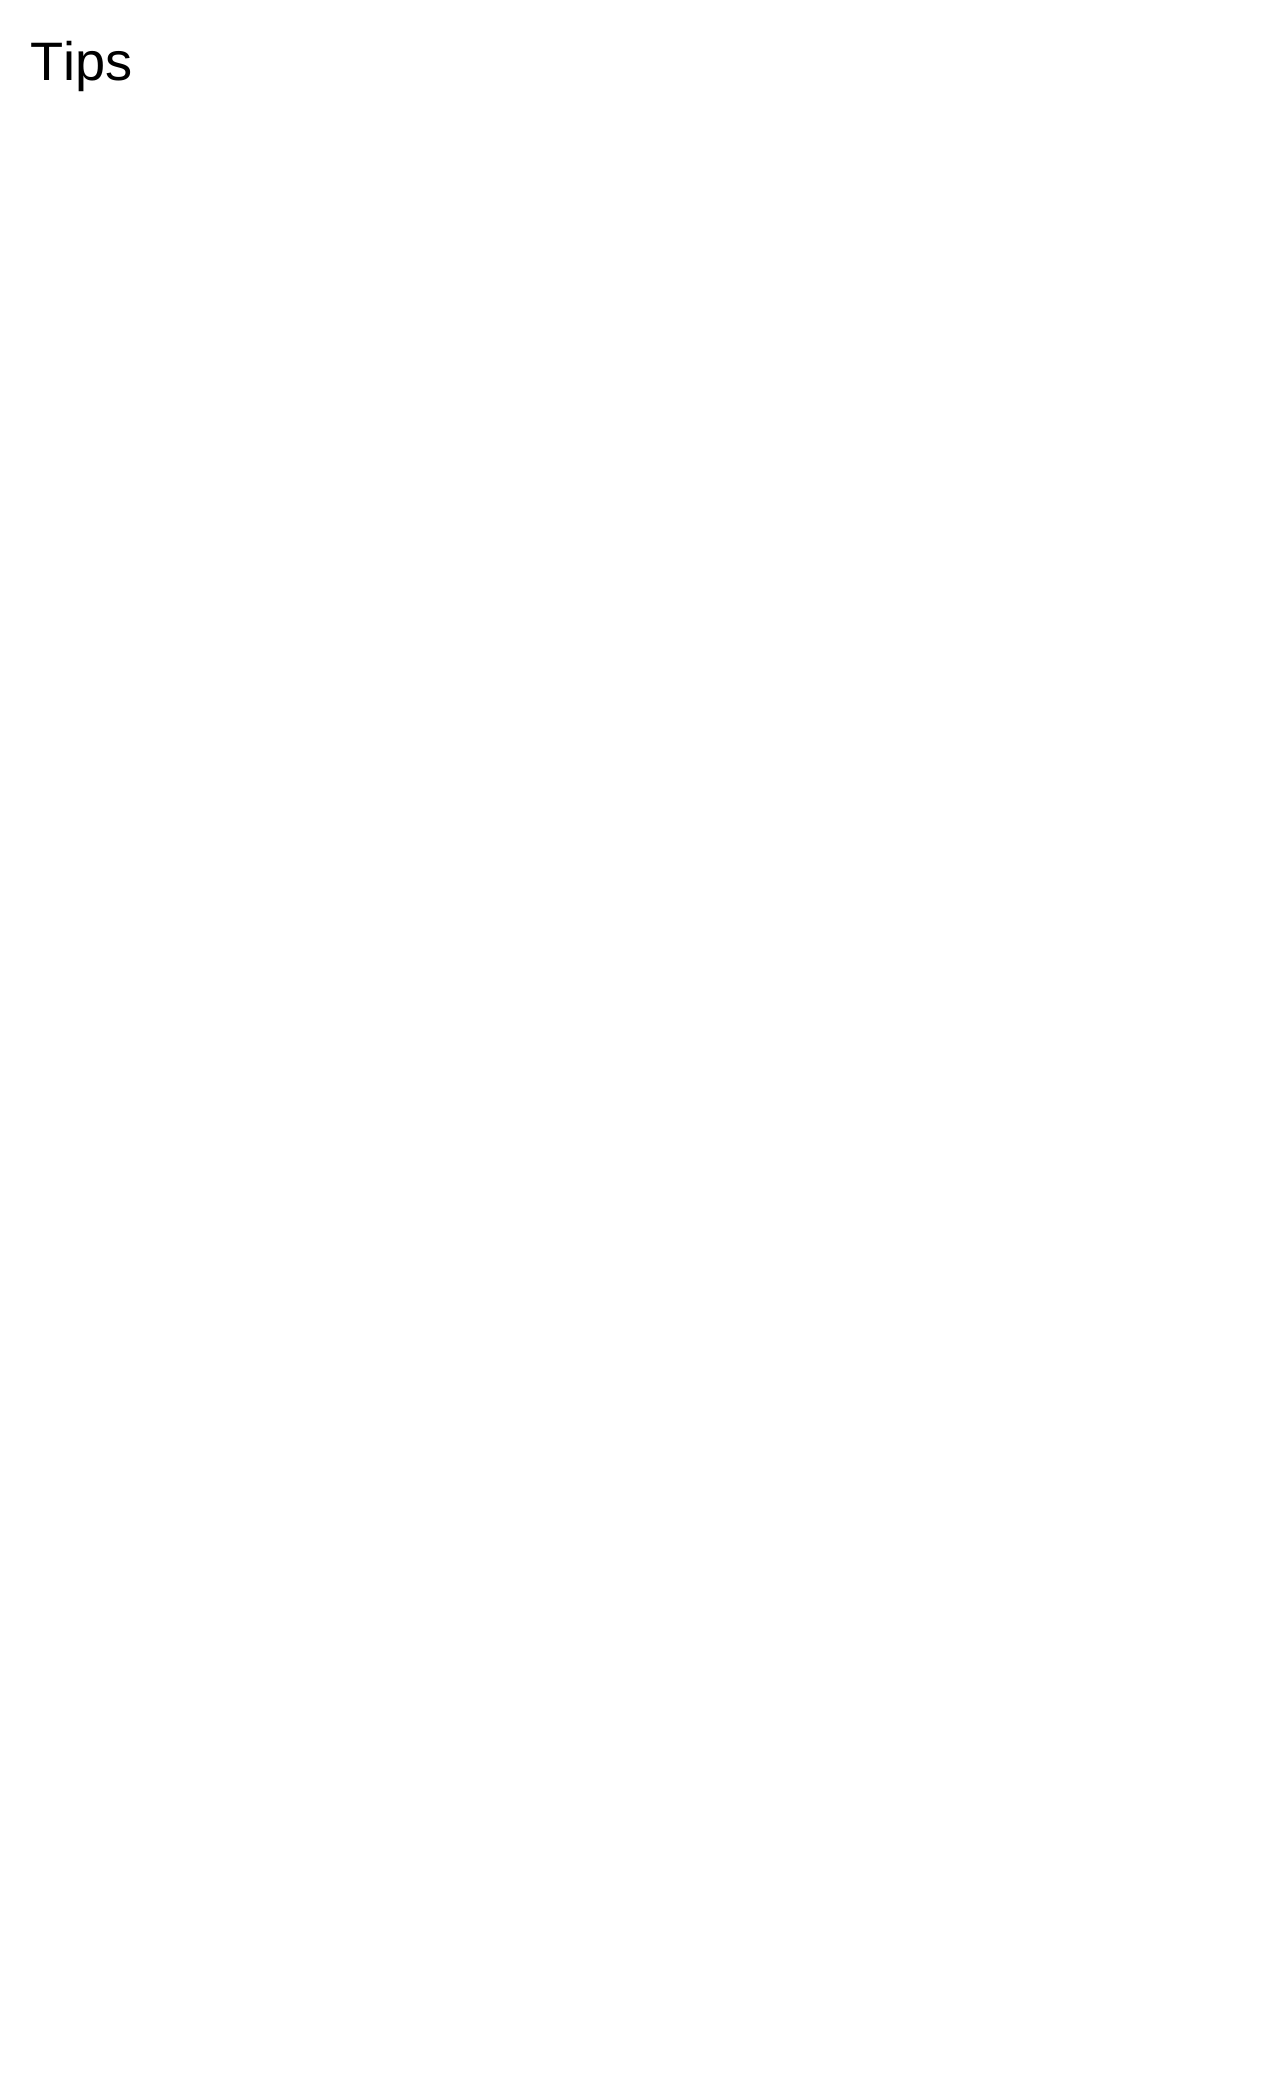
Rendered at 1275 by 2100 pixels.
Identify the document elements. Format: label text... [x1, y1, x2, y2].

title Tips [30, 30, 1245, 92]
